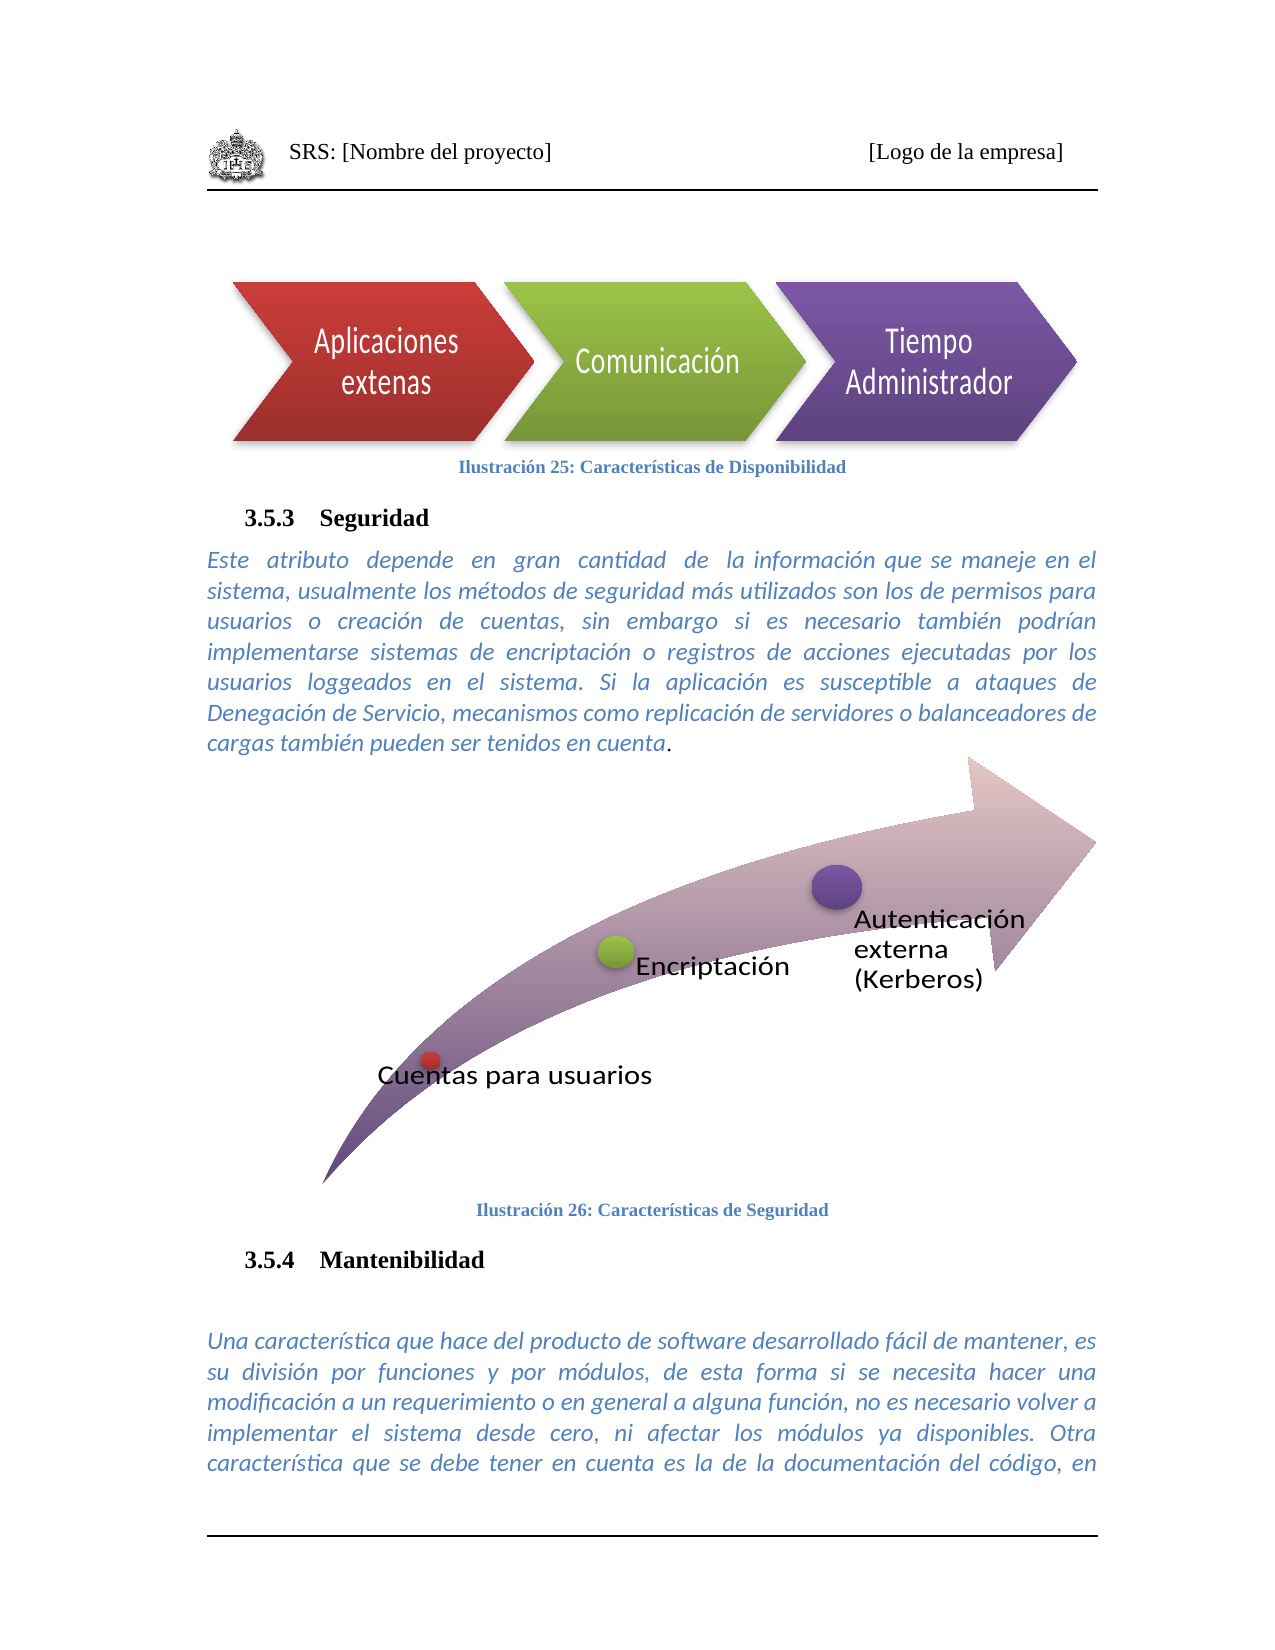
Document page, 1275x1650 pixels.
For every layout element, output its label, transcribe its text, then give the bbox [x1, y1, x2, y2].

subtitle Seguridad [244, 503, 1098, 532]
text Este atributo depende en gran cantidad de la información que se maneje en el sistema, usualmente los métodos de seguridad más utilizados son los de permisos para usuarios o creación de cuentas, sin embargo si es necesario también podrían implementarse sistemas de encriptación o registros de acciones ejecutadas por los usuarios loggeados en el sistema. Si la aplicación es susceptible a ataques de Denegación de Servicio, mecanismos como replicación de servidores o balanceadores de cargas también pueden ser tenidos en cuenta. [207, 544, 1098, 758]
picture [206, 127, 268, 187]
subtitle Mantenibilidad [244, 1245, 1098, 1274]
